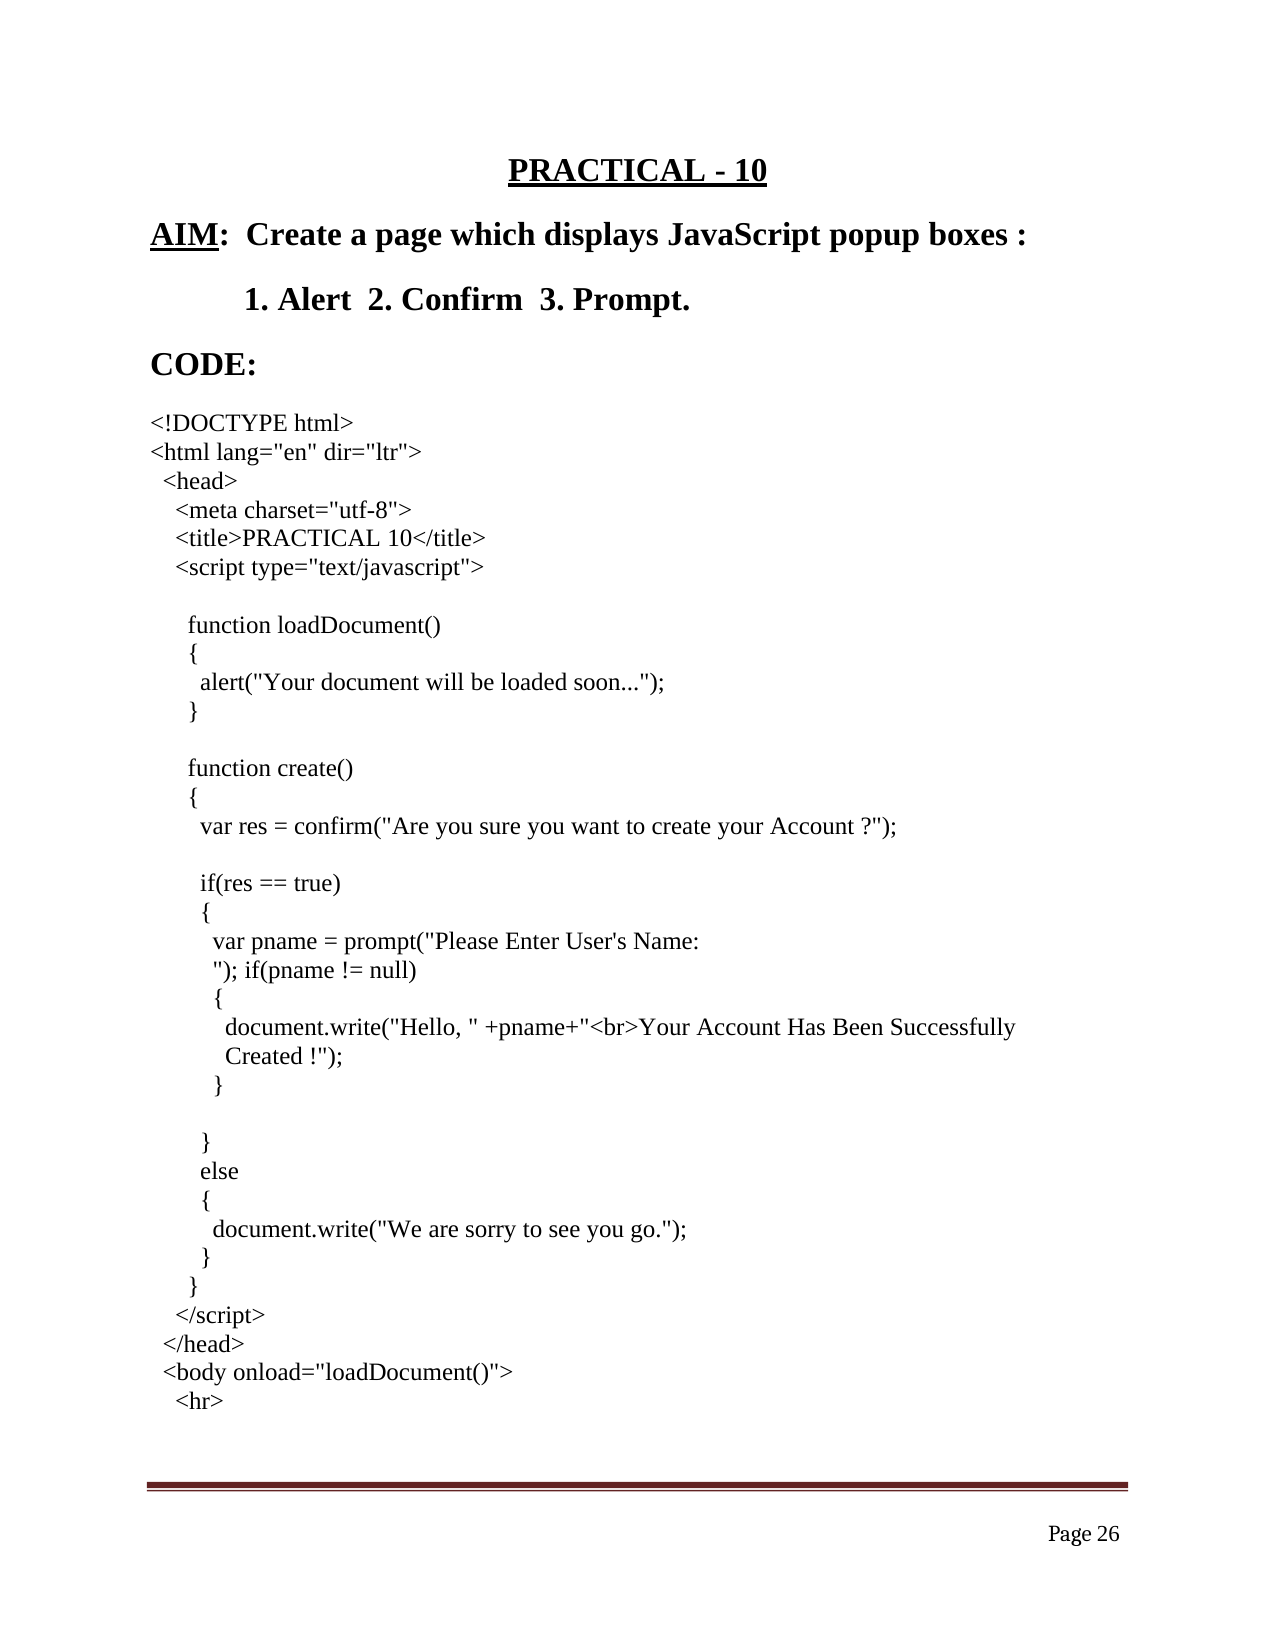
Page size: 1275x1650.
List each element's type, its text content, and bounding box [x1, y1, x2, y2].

text <html lang="en" dir="ltr"> [150, 437, 1142, 466]
text if(res == true) [200, 868, 1142, 897]
text function create() [187, 753, 1142, 782]
text PRACTICAL - 10 [165, 150, 1110, 188]
text { [187, 782, 1142, 811]
text { [212, 983, 1142, 1012]
text { [200, 897, 1142, 926]
text { [187, 638, 1142, 667]
text document.write("We are sorry to see you go."); [212, 1214, 1142, 1242]
text document.write("Hello, " +pname+"<br>Your Account Has Been Successfully Created !"); [225, 1012, 1073, 1070]
text <title>PRACTICAL 10</title> [175, 523, 1142, 552]
text <head> [162, 466, 1142, 495]
text } [200, 1242, 1142, 1271]
text </head> [162, 1329, 1142, 1357]
text } [212, 1070, 1142, 1098]
text <body onload="loadDocument()"> [162, 1357, 1142, 1386]
text </script> [175, 1300, 1142, 1329]
list Alert 2. Confirm 3. Prompt. CODE: [150, 280, 691, 382]
text } [200, 1127, 1142, 1156]
text } [187, 696, 1142, 725]
text <hr> [175, 1386, 1142, 1415]
text AIM: Create a page which displays JavaScript popup boxes : [150, 215, 1142, 253]
text <script type="text/javascript"> [175, 552, 1142, 581]
text var pname = prompt("Please Enter User's Name: "); if(pname != null) [212, 926, 731, 983]
text else [200, 1156, 1142, 1185]
text alert("Your document will be loaded soon..."); [200, 667, 1142, 696]
text } [187, 1271, 1142, 1300]
text var res = confirm("Are you sure you want to create your Account ?"); [200, 811, 1142, 840]
text <!DOCTYPE html> [150, 408, 1142, 437]
text { [200, 1185, 1142, 1214]
text function loadDocument() [187, 610, 1142, 638]
text <meta charset="utf-8"> [175, 495, 1142, 523]
